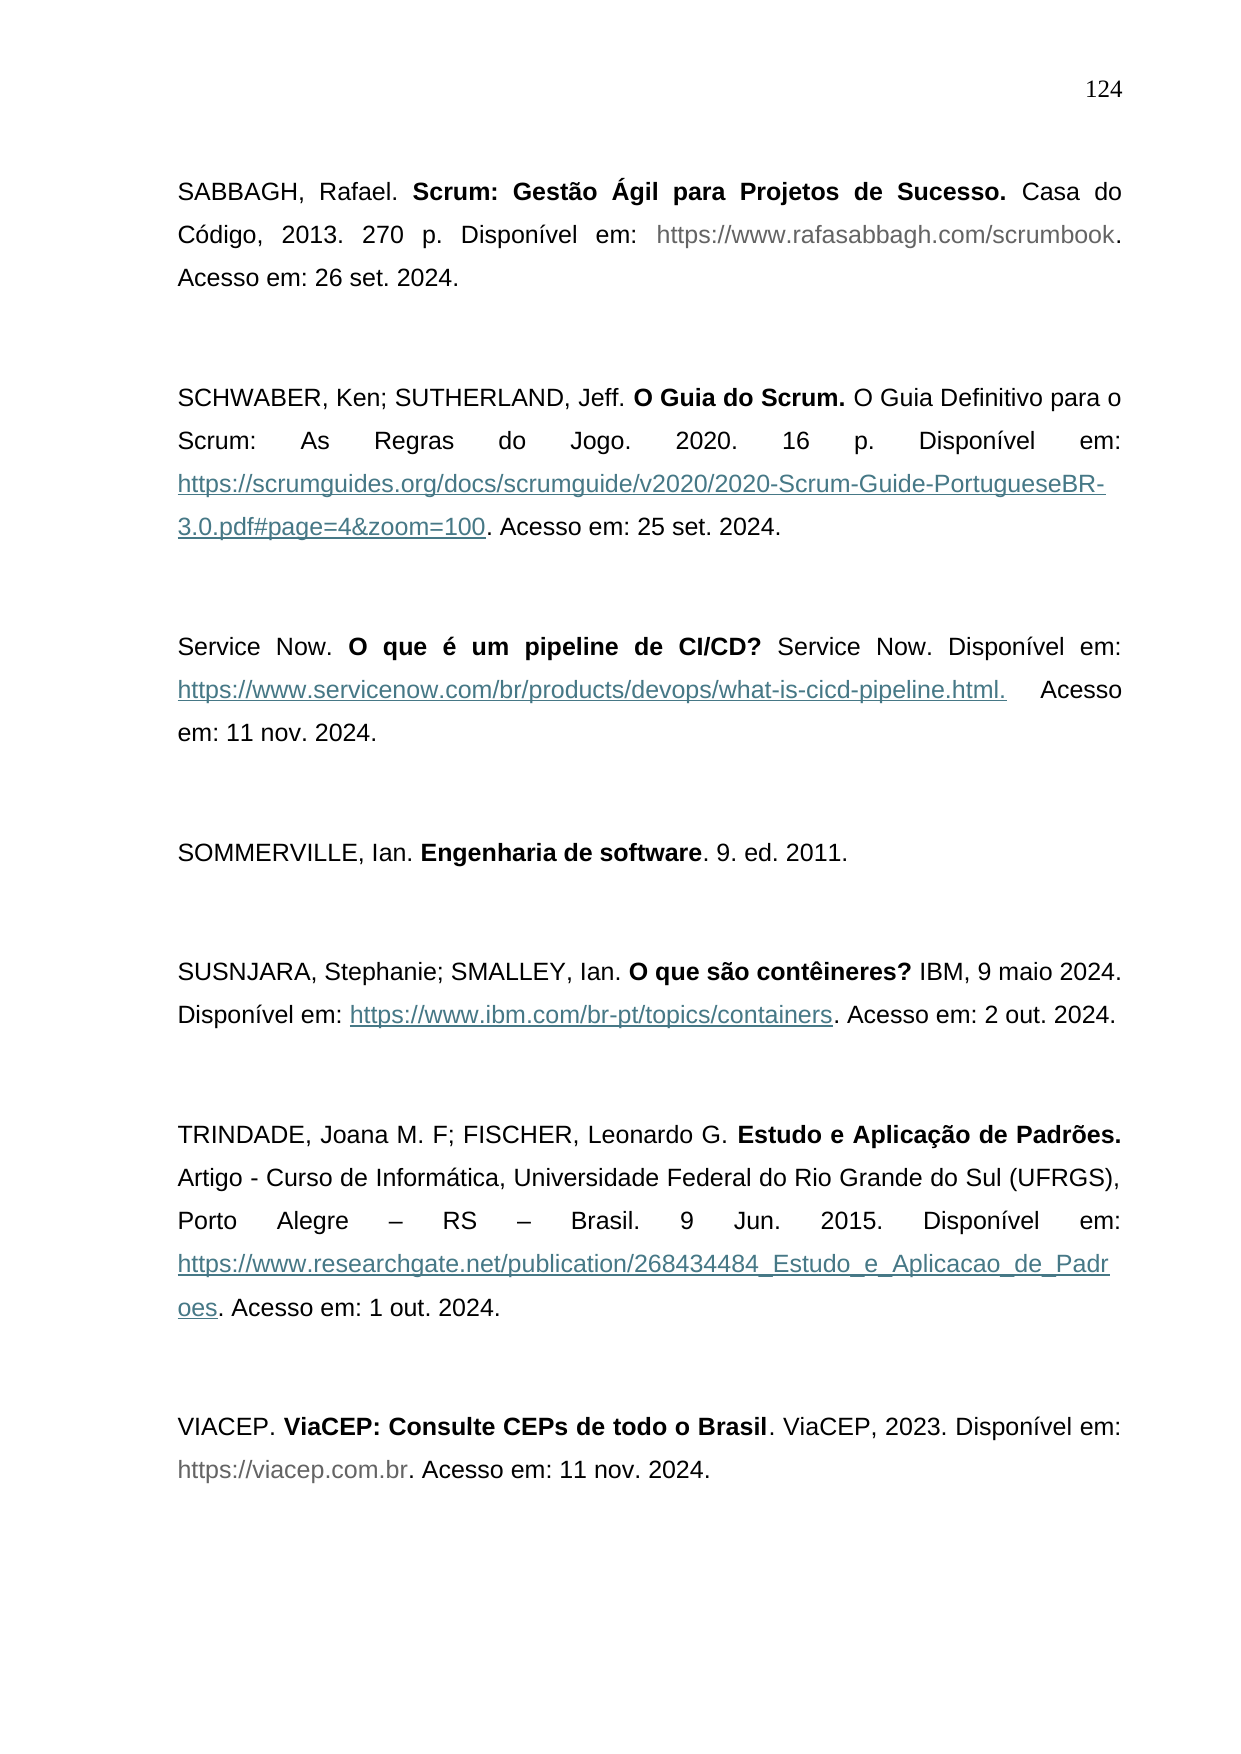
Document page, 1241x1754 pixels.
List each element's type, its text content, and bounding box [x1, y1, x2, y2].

text SABBAGH, Rafael. Scrum: Gestão Ágil para Projetos de Sucesso. Casa do Código, 2013. 270 p. Disponível em: https://www.rafasabbagh.com/scrumbook. Acesso em: 26 set. 2024. [177, 177, 1122, 292]
text SOMMERVILLE, Ian. Engenharia de software. 9. ed. 2011. [177, 838, 1122, 867]
text TRINDADE, Joana M. F; FISCHER, Leonardo G. Estudo e Aplicação de Padrões. Artigo - Curso de Informática, Universidade Federal do Rio Grande do Sul (UFRGS), Porto Alegre – RS – Brasil. 9 Jun. 2015. Disponível em: https://www.researchgate.net/publication/268434484_Estudo_e_Aplicacao_de_Padroes. Acesso em: 1 out. 2024. [177, 1120, 1122, 1321]
text SUSNJARA, Stephanie; SMALLEY, Ian. O que são contêineres? IBM, 9 maio 2024. Disponível em: https://www.ibm.com/br-pt/topics/containers. Acesso em: 2 out. 2024. [177, 957, 1122, 1029]
text VIACEP. ViaCEP: Consulte CEPs de todo o Brasil. ViaCEP, 2023. Disponível em: https://viacep.com.br. Acesso em: 11 nov. 2024. [177, 1412, 1122, 1484]
text SCHWABER, Ken; SUTHERLAND, Jeff. O Guia do Scrum. O Guia Definitivo para o Scrum: As Regras do Jogo. 2020. 16 p. Disponível em: https://scrumguides.org/docs/scrumguide/v2020/2020-Scrum-Guide-PortugueseBR-3.0.pdf#page=4&zoom=100. Acesso em: 25 set. 2024. [177, 383, 1122, 541]
text Service Now. O que é um pipeline de CI/CD? Service Now. Disponível em: https://www.servicenow.com/br/products/devops/what-is-cicd-pipeline.html. Acesso em: 11 nov. 2024. [177, 632, 1122, 747]
